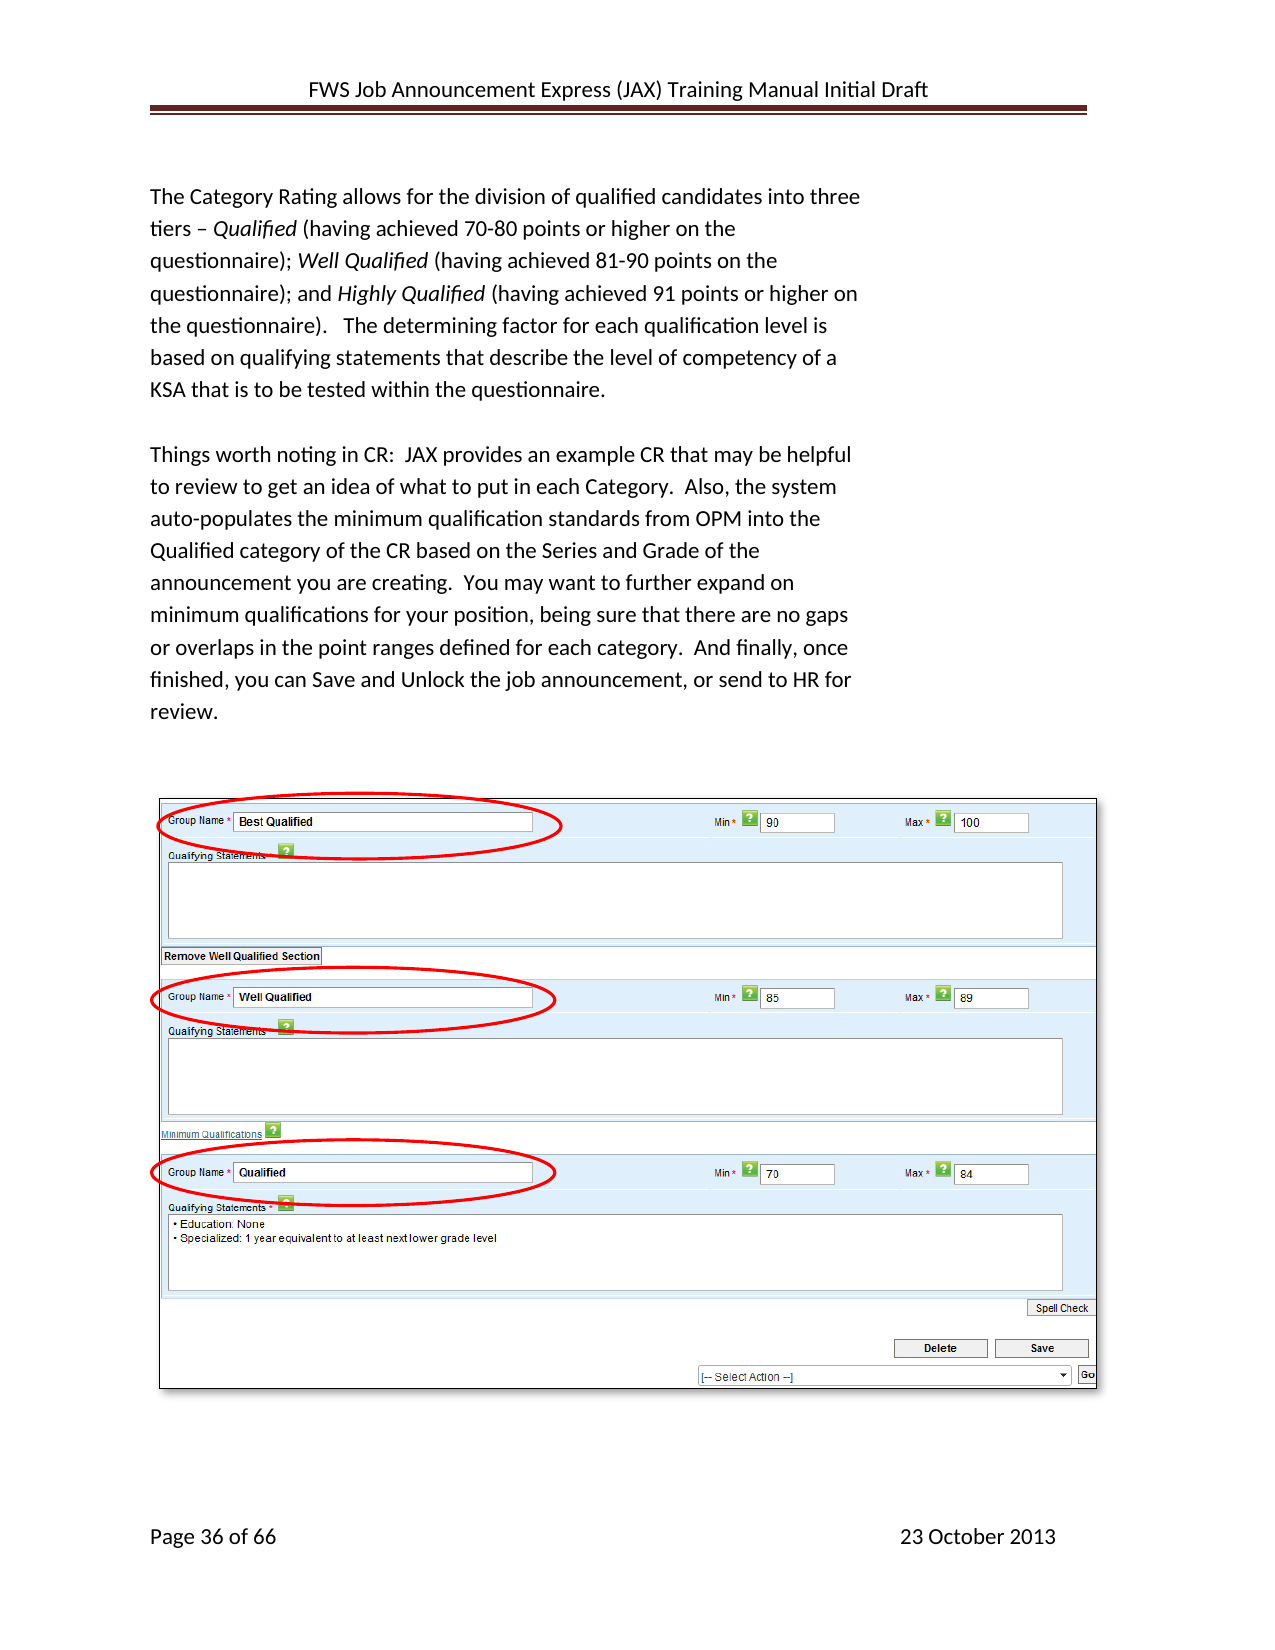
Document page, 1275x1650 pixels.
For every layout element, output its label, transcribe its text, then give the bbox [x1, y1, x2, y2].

picture [160, 1142, 553, 1203]
picture [160, 799, 224, 818]
text Things worth noting in CR: JAX provides an example CR that may be helpful to review to get an idea of what to put in each Category. Also, the system auto-populates the minimum qualification standards from OPM into the Qualified category of the CR based on the Series and Grade of the announcement you are creating. You may want to further expand on minimum qualifications for your position, being sure that there are no gaps or overlaps in the point ranges defined for each category. And finally, once finished, you can Save and Unlock the job announcement, or send to HR for review. [150, 440, 862, 725]
picture [160, 799, 1096, 1388]
text The Category Rating allows for the division of qualified candidates into three tiers – Qualified (having achieved 70-80 points or higher on the questionnaire); Well Qualified (having achieved 81-90 points on the questionnaire); and Highly Qualified (having achieved 91 points or higher on the questionnaire). The determining factor for each qualification level is based on qualifying statements that describe the level of competency of a KSA that is to be tested within the questionnaire. [150, 182, 862, 403]
picture [160, 969, 553, 1031]
picture [160, 799, 559, 857]
